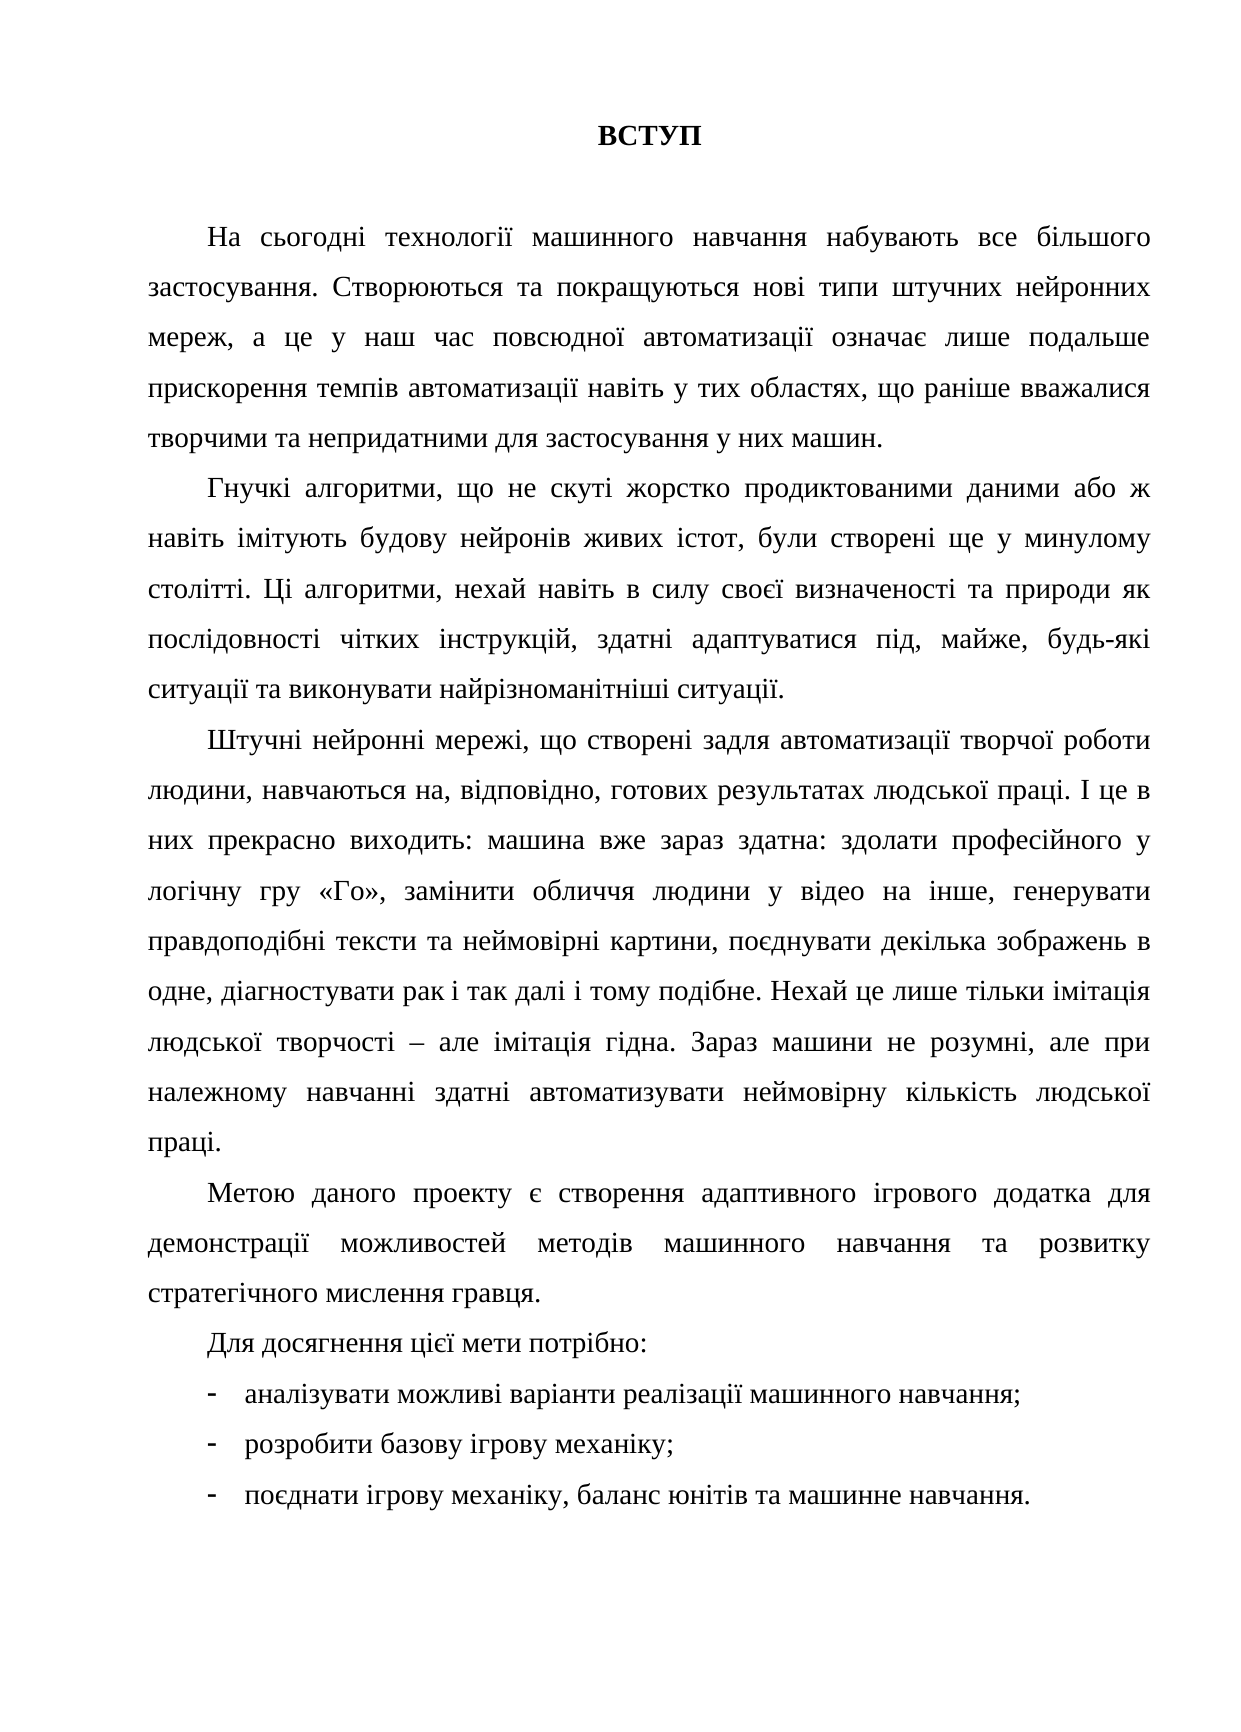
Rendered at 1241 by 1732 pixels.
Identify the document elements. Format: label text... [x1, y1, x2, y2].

list аналізувати можливі варіанти реалізації машинного навчання; [207, 1376, 1152, 1409]
list поєднати ігрову механіку, баланс юнітів та машинне навчання. [207, 1477, 1152, 1510]
text На сьогодні технології машинного навчання набувають все більшого застосування. Створюються та покращуються нові типи штучних нейронних мереж, а це у наш час повсюдної автоматизації означає лише подальше прискорення темпів автоматизації навіть у тих областях, що раніше вважалися творчими та непридатними для застосування у них машин. [148, 219, 1152, 453]
text ВСТУП [148, 118, 1152, 152]
text Метою даного проекту є створення адаптивного ігрового додатка для демонстрації можливостей методів машинного навчання та розвитку стратегічного мислення гравця. [148, 1175, 1152, 1309]
text Гнучкі алгоритми, що не скуті жорстко продиктованими даними або ж навіть імітують будову нейронів живих істот, були створені ще у минулому столітті. Ці алгоритми, нехай навіть в силу своєї визначеності та природи як послідовності чітких інструкцій, здатні адаптуватися під, майже, будь-які ситуації та виконувати найрізноманітніші ситуації. [148, 470, 1152, 705]
text Для досягнення цієї мети потрібно: [148, 1326, 1152, 1359]
list розробити базову ігрову механіку; [207, 1426, 1152, 1460]
text Штучні нейронні мережі, що створені задля автоматизації творчої роботи людини, навчаються на, відповідно, готових результатах людської праці. І це в них прекрасно виходить: машина вже зараз здатна: здолати професійного у логічну гру «Го», замінити обличчя людини у відео на інше, генерувати правдоподібні тексти та неймовірні картини, поєднувати декілька зображень в одне, діагностувати рак і так далі і тому подібне. Нехай це лише тільки імітація людської творчості – але імітація гідна. Зараз машини не розумні, але при належному навчанні здатні автоматизувати неймовірну кількість людської праці. [148, 722, 1152, 1158]
